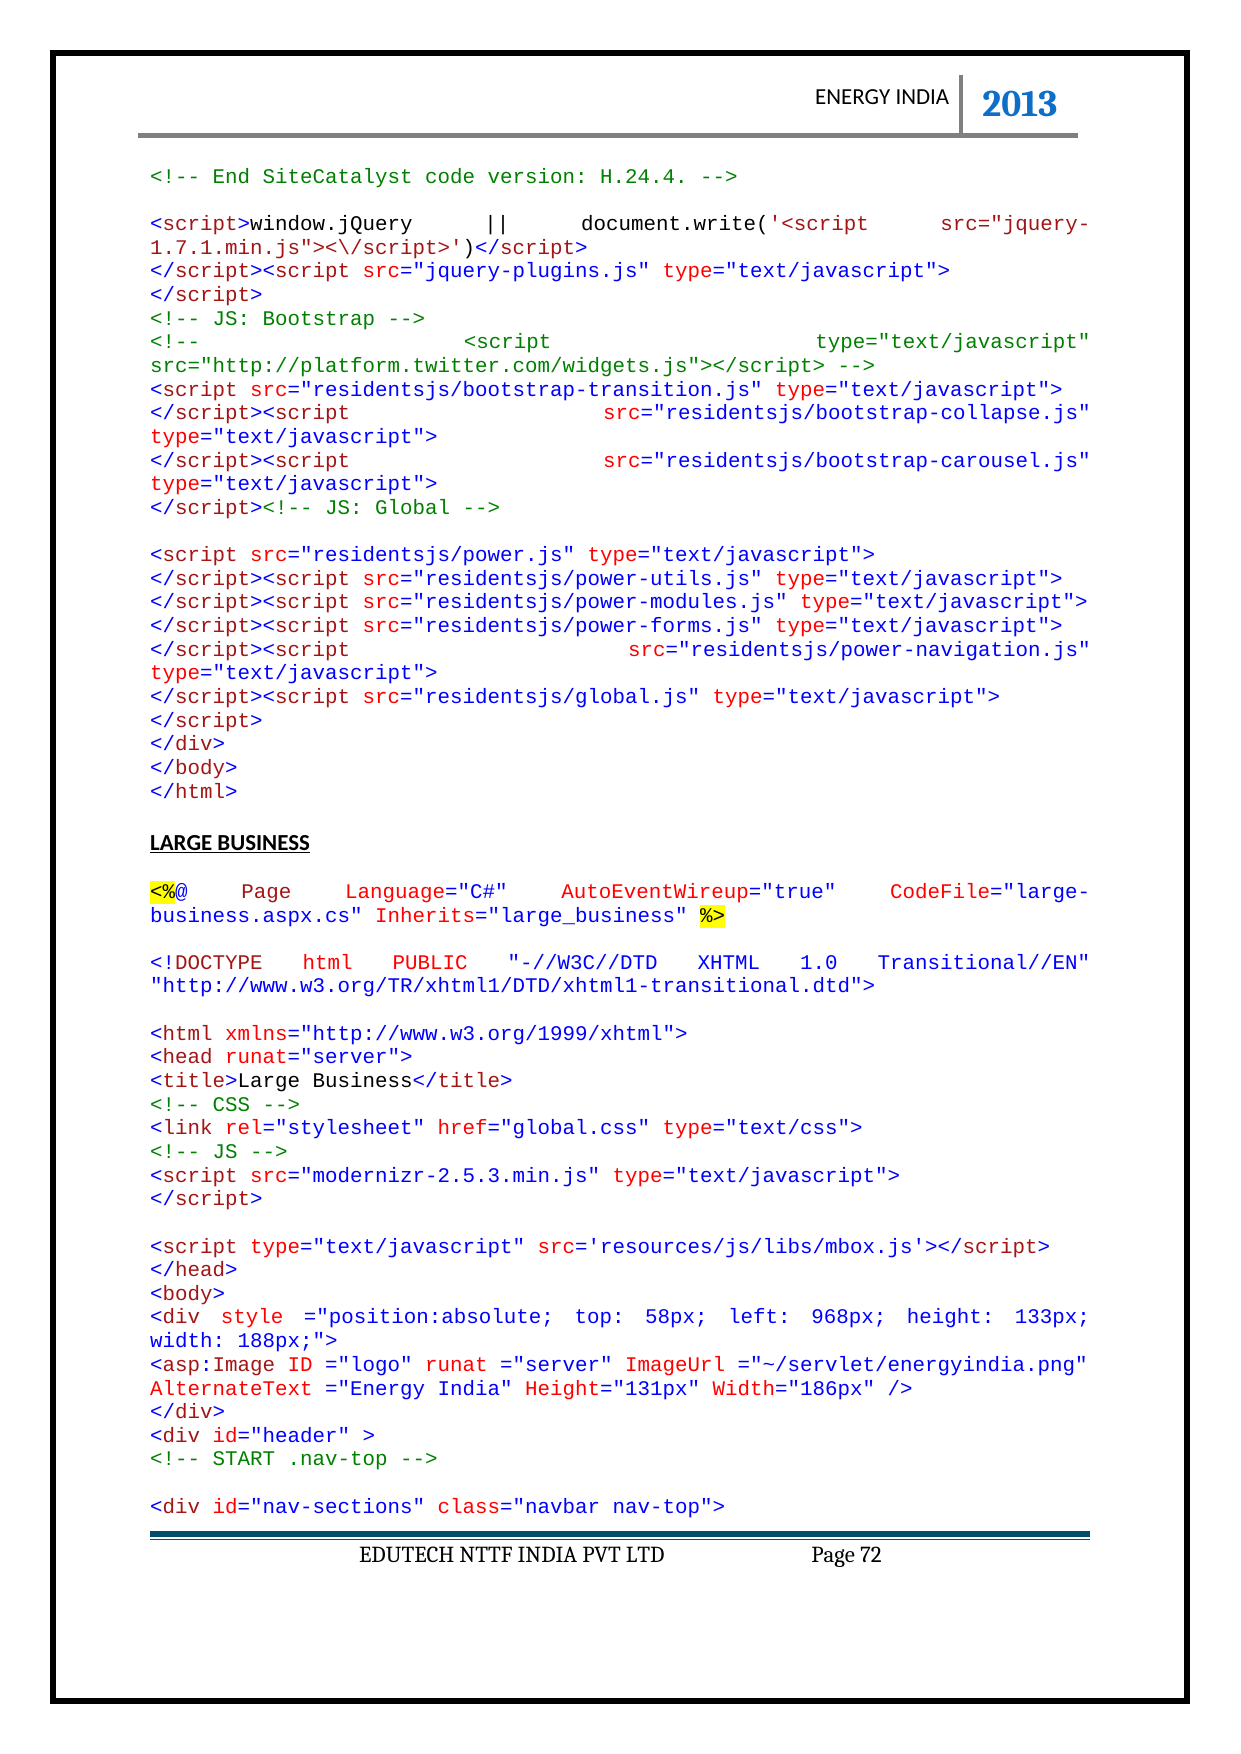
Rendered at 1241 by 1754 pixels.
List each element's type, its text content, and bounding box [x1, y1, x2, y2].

text </script><script src="jquery-plugins.js" type="text/javascript"> [150, 260, 1090, 284]
text </script><script src="residentsjs/global.js" type="text/javascript"> [150, 686, 1090, 710]
text <!DOCTYPE html PUBLIC "-//W3C//DTD XHTML 1.0 Transitional//EN" "http://www.w3.org/TR/xhtml1/DTD/xhtml1-transitional.dtd"> [150, 952, 1090, 999]
text <div style ="position:absolute; top: 58px; left: 968px; height: 133px; width: 188px;"> [150, 1307, 1090, 1354]
text </script><script src="residentsjs/power-modules.js" type="text/javascript"> [150, 591, 1090, 615]
text </body> [150, 757, 1090, 781]
text <!-- JS: Bootstrap --> [150, 308, 1090, 331]
text <div id="nav-sections" class="navbar nav-top"> [150, 1496, 1090, 1519]
text <script src="residentsjs/power.js" type="text/javascript"> [150, 544, 1090, 568]
text </script><script src="residentsjs/bootstrap-collapse.js" type="text/javascript"> [150, 402, 1090, 449]
text <script src="modernizr-2.5.3.min.js" type="text/javascript"> [150, 1165, 1090, 1188]
text </script><script src="residentsjs/power-forms.js" type="text/javascript"> [150, 615, 1090, 639]
text </script> [150, 1188, 1090, 1212]
text </div> [150, 1401, 1090, 1425]
text </div> [150, 733, 1090, 757]
text <!-- <script type="text/javascript" src="http://platform.twitter.com/widgets.js"></script> --> [150, 331, 1090, 379]
text <!-- JS --> [150, 1141, 1090, 1165]
text </script> [150, 710, 1090, 733]
text <script src="residentsjs/bootstrap-transition.js" type="text/javascript"> [150, 379, 1090, 402]
text </script> [150, 284, 1090, 308]
text <html xmlns="http://www.w3.org/1999/xhtml"> [150, 1023, 1090, 1046]
text </script><!-- JS: Global --> [150, 497, 1090, 521]
text </script><script src="residentsjs/bootstrap-carousel.js" type="text/javascript"> [150, 449, 1090, 497]
text <link rel="stylesheet" href="global.css" type="text/css"> [150, 1117, 1090, 1141]
text <body> [150, 1283, 1090, 1307]
text <%@ Page Language="C#" AutoEventWireup="true" CodeFile="large-business.aspx.cs" Inherits="large_business" %> [150, 881, 1090, 928]
text <asp:Image ID ="logo" runat ="server" ImageUrl ="~/servlet/energyindia.png" [150, 1354, 1090, 1377]
text <script>window.jQuery || document.write('<script src="jquery-1.7.1.min.js"><\/script>')</script> [150, 213, 1090, 260]
text <head runat="server"> [150, 1046, 1090, 1070]
text </html> [150, 781, 1090, 804]
text <title>Large Business</title> [150, 1070, 1090, 1094]
text AlternateText ="Energy India" Height="131px" Width="186px" /> [150, 1377, 1090, 1401]
text </head> [150, 1259, 1090, 1283]
text <div id="header" > [150, 1425, 1090, 1448]
text <!-- End SiteCatalyst code version: H.24.4. --> [150, 166, 1090, 189]
text </script><script src="residentsjs/power-utils.js" type="text/javascript"> [150, 568, 1090, 591]
text LARGE BUSINESS [150, 828, 1090, 856]
text <!-- START .nav-top --> [150, 1448, 1090, 1472]
text <script type="text/javascript" src='resources/js/libs/mbox.js'></script> [150, 1236, 1090, 1259]
text <!-- CSS --> [150, 1094, 1090, 1117]
text </script><script src="residentsjs/power-navigation.js" type="text/javascript"> [150, 639, 1090, 686]
